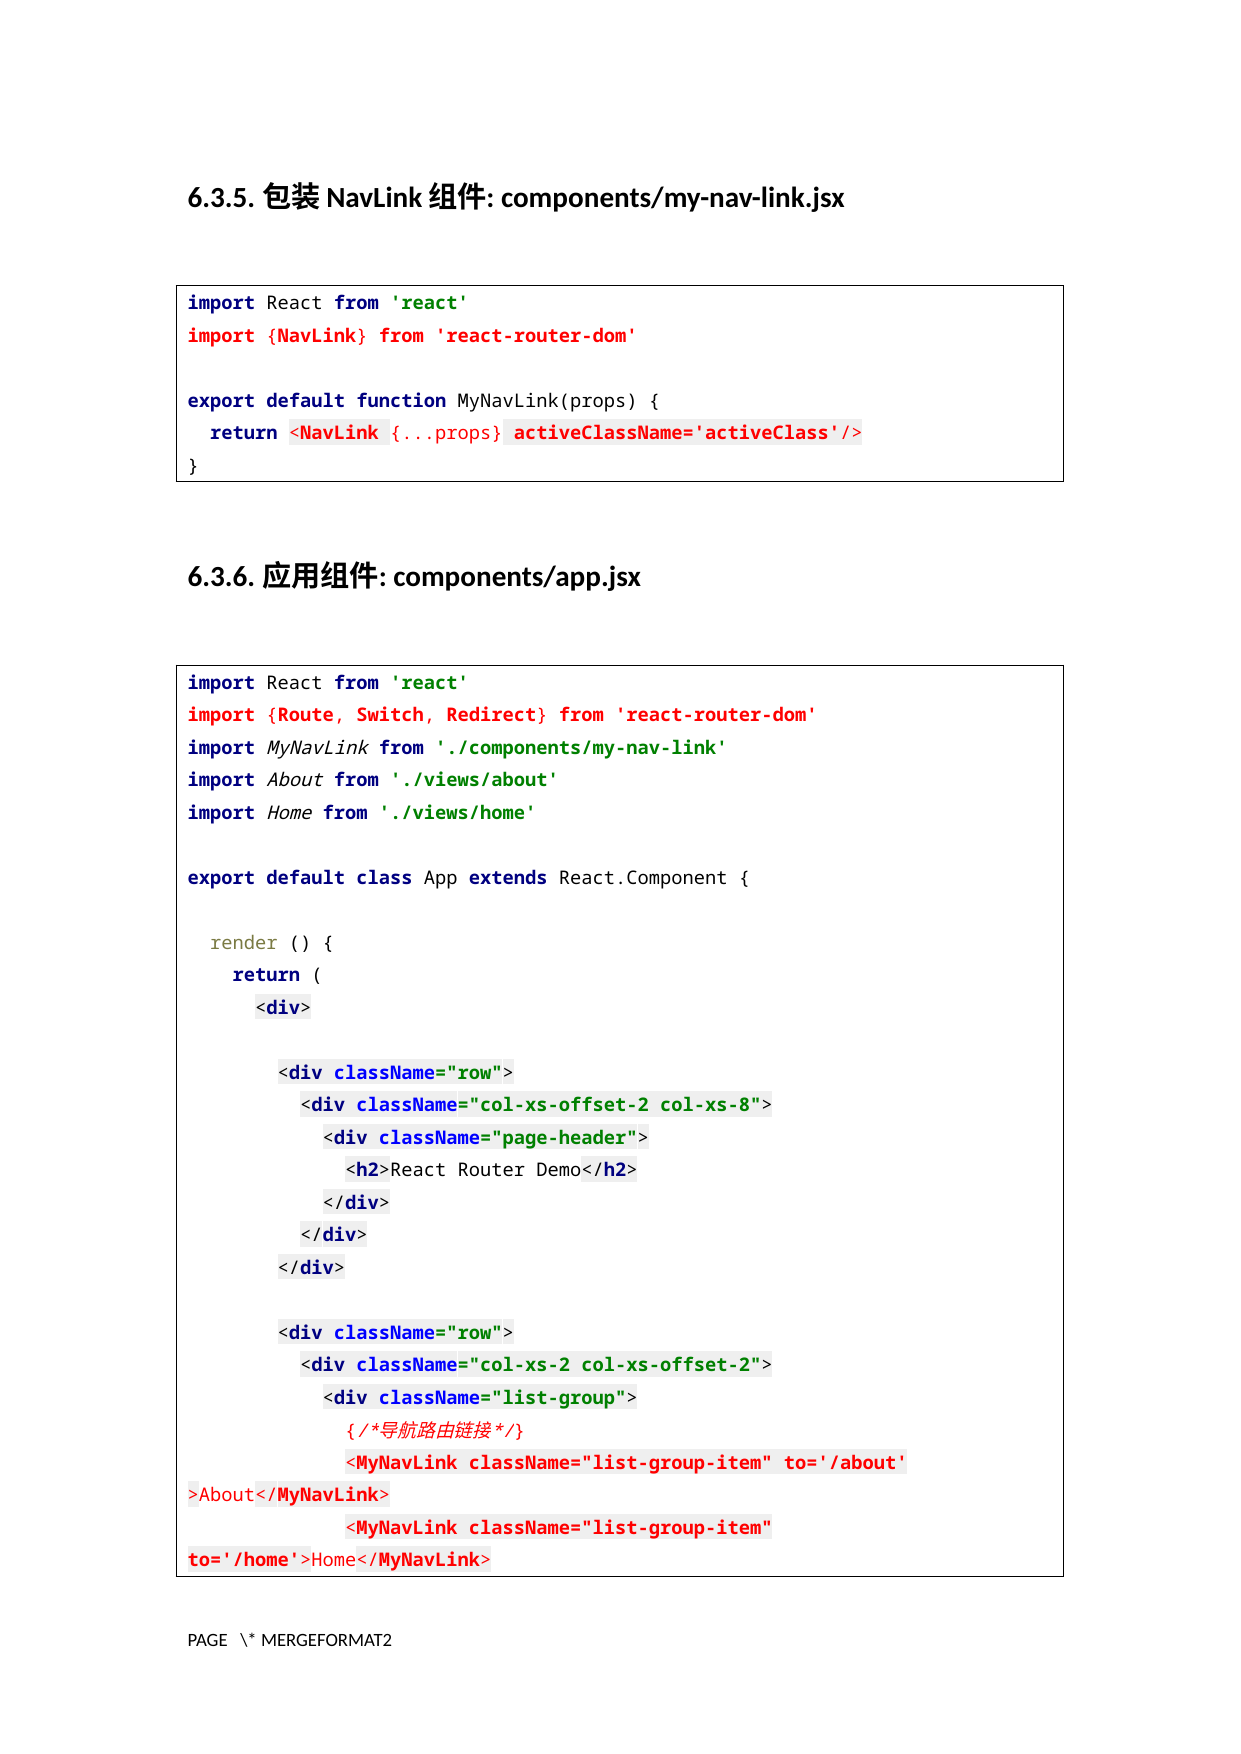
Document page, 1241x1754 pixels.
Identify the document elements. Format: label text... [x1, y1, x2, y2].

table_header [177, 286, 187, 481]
subtitle 6.3.6. 应用组件: components/app.jsx [187, 542, 1053, 607]
subtitle 6.3.5. 包装NavLink组件: components/my-nav-link.jsx [187, 162, 1053, 227]
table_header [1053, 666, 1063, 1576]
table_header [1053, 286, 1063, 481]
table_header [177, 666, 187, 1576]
